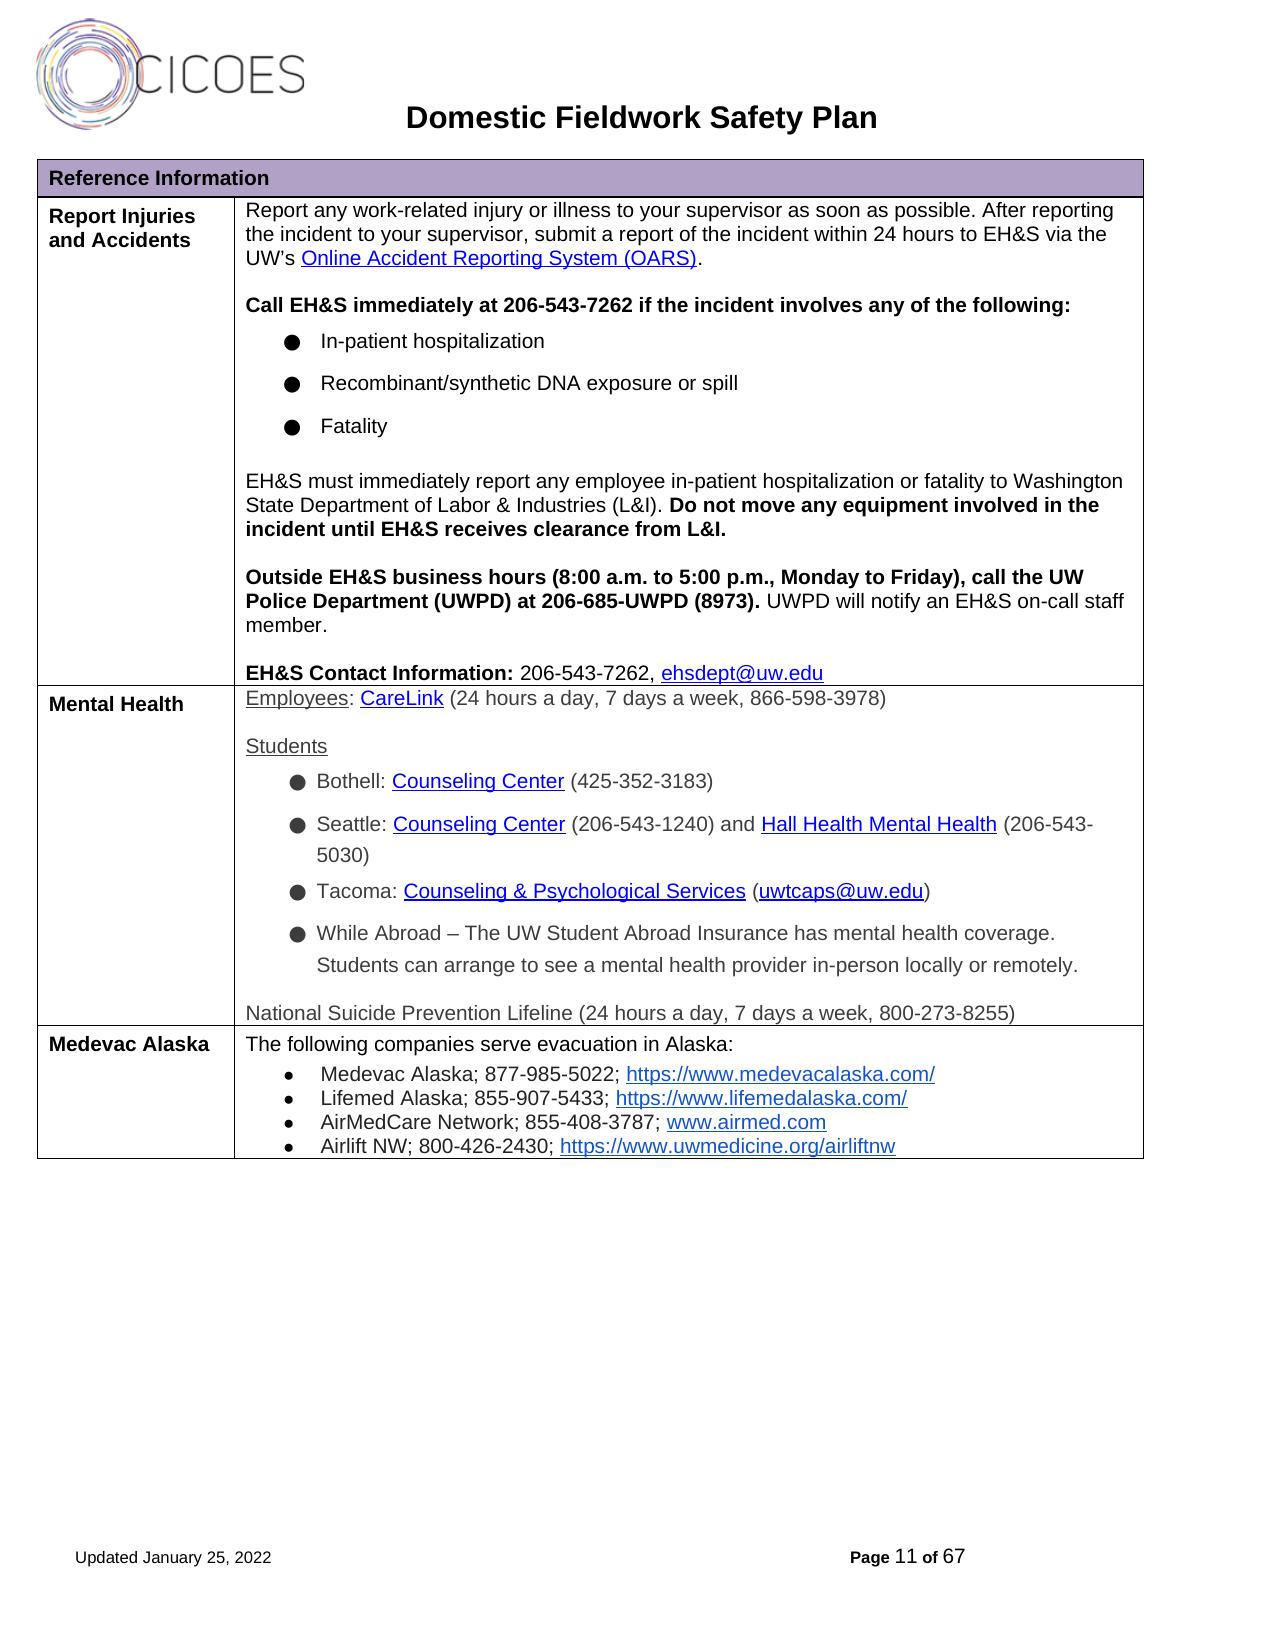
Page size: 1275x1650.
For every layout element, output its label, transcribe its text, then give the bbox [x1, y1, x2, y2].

table_cell Mental Health [38, 686, 234, 1024]
table_header Reference Information [38, 160, 1143, 196]
picture [36, 18, 305, 130]
table_cell Medevac Alaska [38, 1026, 234, 1158]
table_cell The following companies serve evacuation in Alaska: Medevac Alaska; 877-985-5022; https://www.medevacalaska.com/ Lifemed Alaska; 855-907-5433; https://www.lifemedalaska.com/ AirMedCare Network; 855-408-3787; www.airmed.com Airlift NW; 800-426-2430; https://www.uwmedicine.org/airliftnw [235, 1026, 1143, 1158]
table_cell Report Injuries and Accidents [38, 198, 234, 685]
table_cell Report any work-related injury or illness to your supervisor as soon as possible. After reporting the incident to your supervisor, submit a report of the incident within 24 hours to EH&S via the UW’s Online Accident Reporting System (OARS). Call EH&S immediately at 206-543-7262 if the incident involves any of the following: In-patient hospitalization Recombinant/synthetic DNA exposure or spill Fatality EH&S must immediately report any employee in-patient hospitalization or fatality to Washington State Department of Labor & Industries (L&I). Do not move any equipment involved in the incident until EH&S receives clearance from L&I. Outside EH&S business hours (8:00 a.m. to 5:00 p.m., Monday to Friday), call the UW Police Department (UWPD) at 206-685-UWPD (8973). UWPD will notify an EH&S on-call staff member. EH&S Contact Information: 206-543-7262, ehsdept@uw.edu [235, 198, 1143, 685]
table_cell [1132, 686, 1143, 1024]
